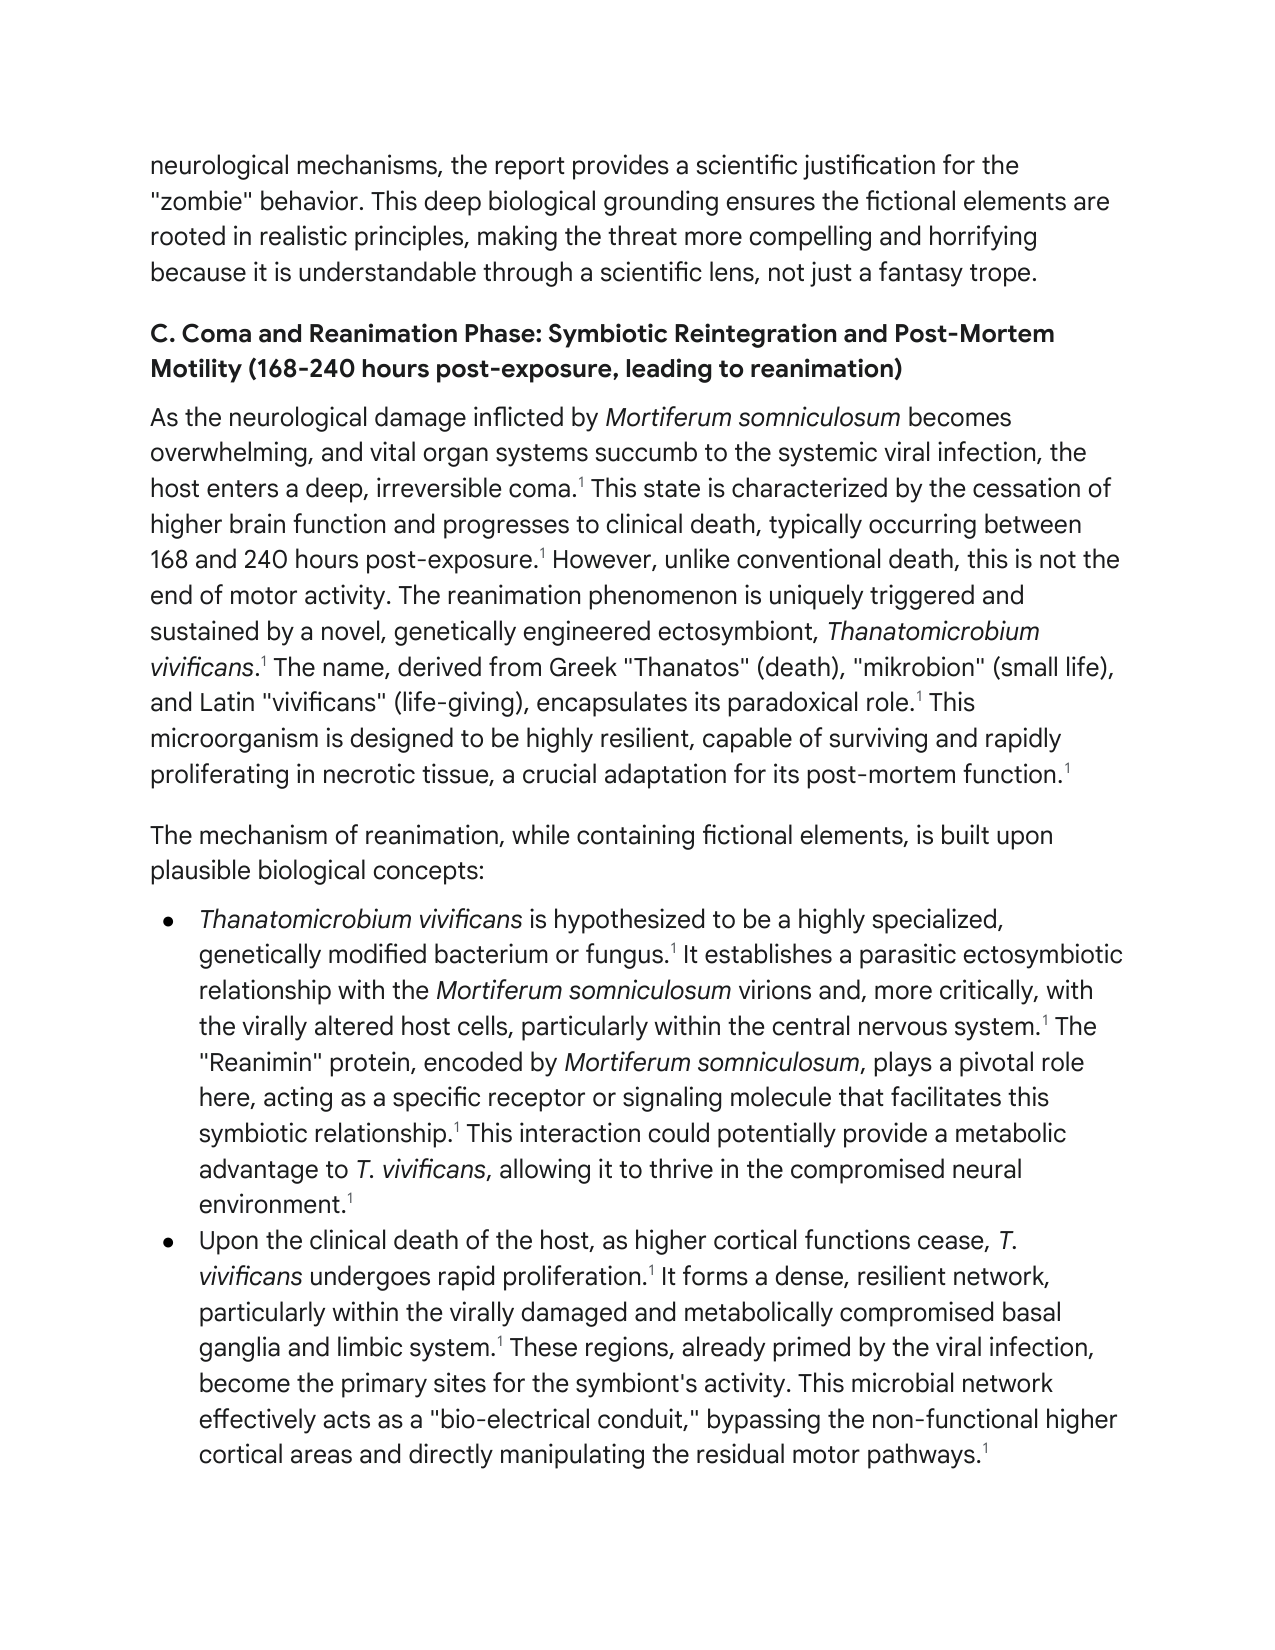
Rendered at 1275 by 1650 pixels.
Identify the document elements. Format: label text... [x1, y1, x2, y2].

list Upon the clinical death of the host, as higher cortical functions cease, T. vivificans undergoes rapid proliferation.1 It forms a dense, resilient network, particularly within the virally damaged and metabolically compromised basal ganglia and limbic system.1 These regions, already primed by the viral infection, become the primary sites for the symbiont's activity. This microbial network effectively acts as a "bio-electrical conduit," bypassing the non-functional higher cortical areas and directly manipulating the residual motor pathways.1 [161, 1225, 1125, 1471]
subtitle C. Coma and Reanimation Phase: Symbiotic Reintegration and Post-Mortem Motility (168-240 hours post-exposure, leading to reanimation) [150, 318, 1125, 385]
text The mechanism of reanimation, while containing fictional elements, is built upon plausible biological concepts: [150, 820, 1125, 887]
list Thanatomicrobium vivificans is hypothesized to be a highly specialized, genetically modified bacterium or fungus.1 It establishes a parasitic ectosymbiotic relationship with the Mortiferum somniculosum virions and, more critically, with the virally altered host cells, particularly within the central nervous system.1 The "Reanimin" protein, encoded by Mortiferum somniculosum, plays a pivotal role here, acting as a specific receptor or signaling molecule that facilitates this symbiotic relationship.1 This interaction could potentially provide a metabolic advantage to T. vivificans, allowing it to thrive in the compromised neural environment.1 [161, 904, 1125, 1221]
text As the neurological damage inflicted by Mortiferum somniculosum becomes overwhelming, and vital organ systems succumb to the systemic viral infection, the host enters a deep, irreversible coma.1 This state is characterized by the cessation of higher brain function and progresses to clinical death, typically occurring between 168 and 240 hours post-exposure.1 However, unlike conventional death, this is not the end of motor activity. The reanimation phenomenon is uniquely triggered and sustained by a novel, genetically engineered ectosymbiont, Thanatomicrobium vivificans.1 The name, derived from Greek "Thanatos" (death), "mikrobion" (small life), and Latin "vivificans" (life-giving), encapsulates its paradoxical role.1 This microorganism is designed to be highly resilient, capable of surviving and rapidly proliferating in necrotic tissue, a crucial adaptation for its post-mortem function.1 [150, 402, 1125, 791]
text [150, 150, 1125, 288]
